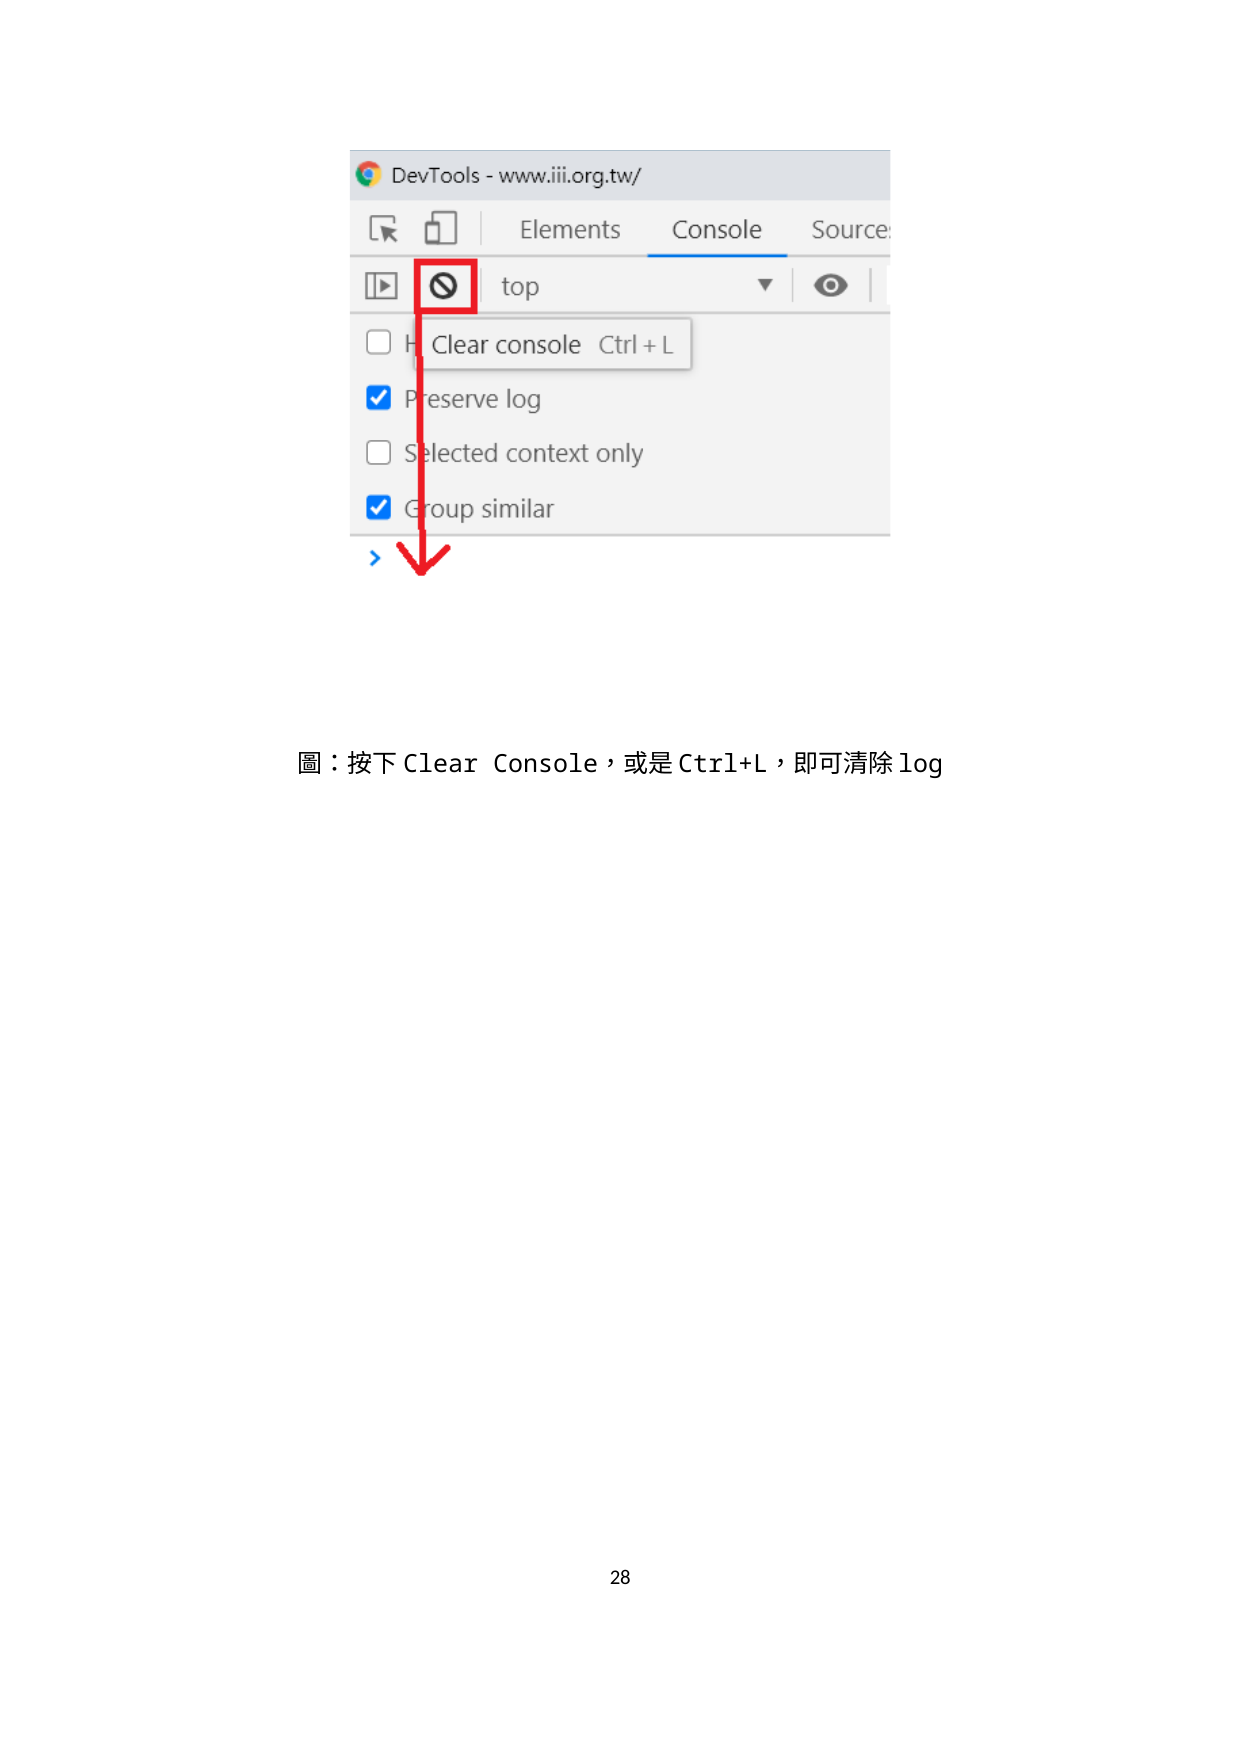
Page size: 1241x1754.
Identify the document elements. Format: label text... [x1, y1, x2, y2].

text 圖：按下 Clear Console，或是Ctrl+L，即可清除log [187, 743, 1053, 779]
picture [349, 150, 891, 744]
